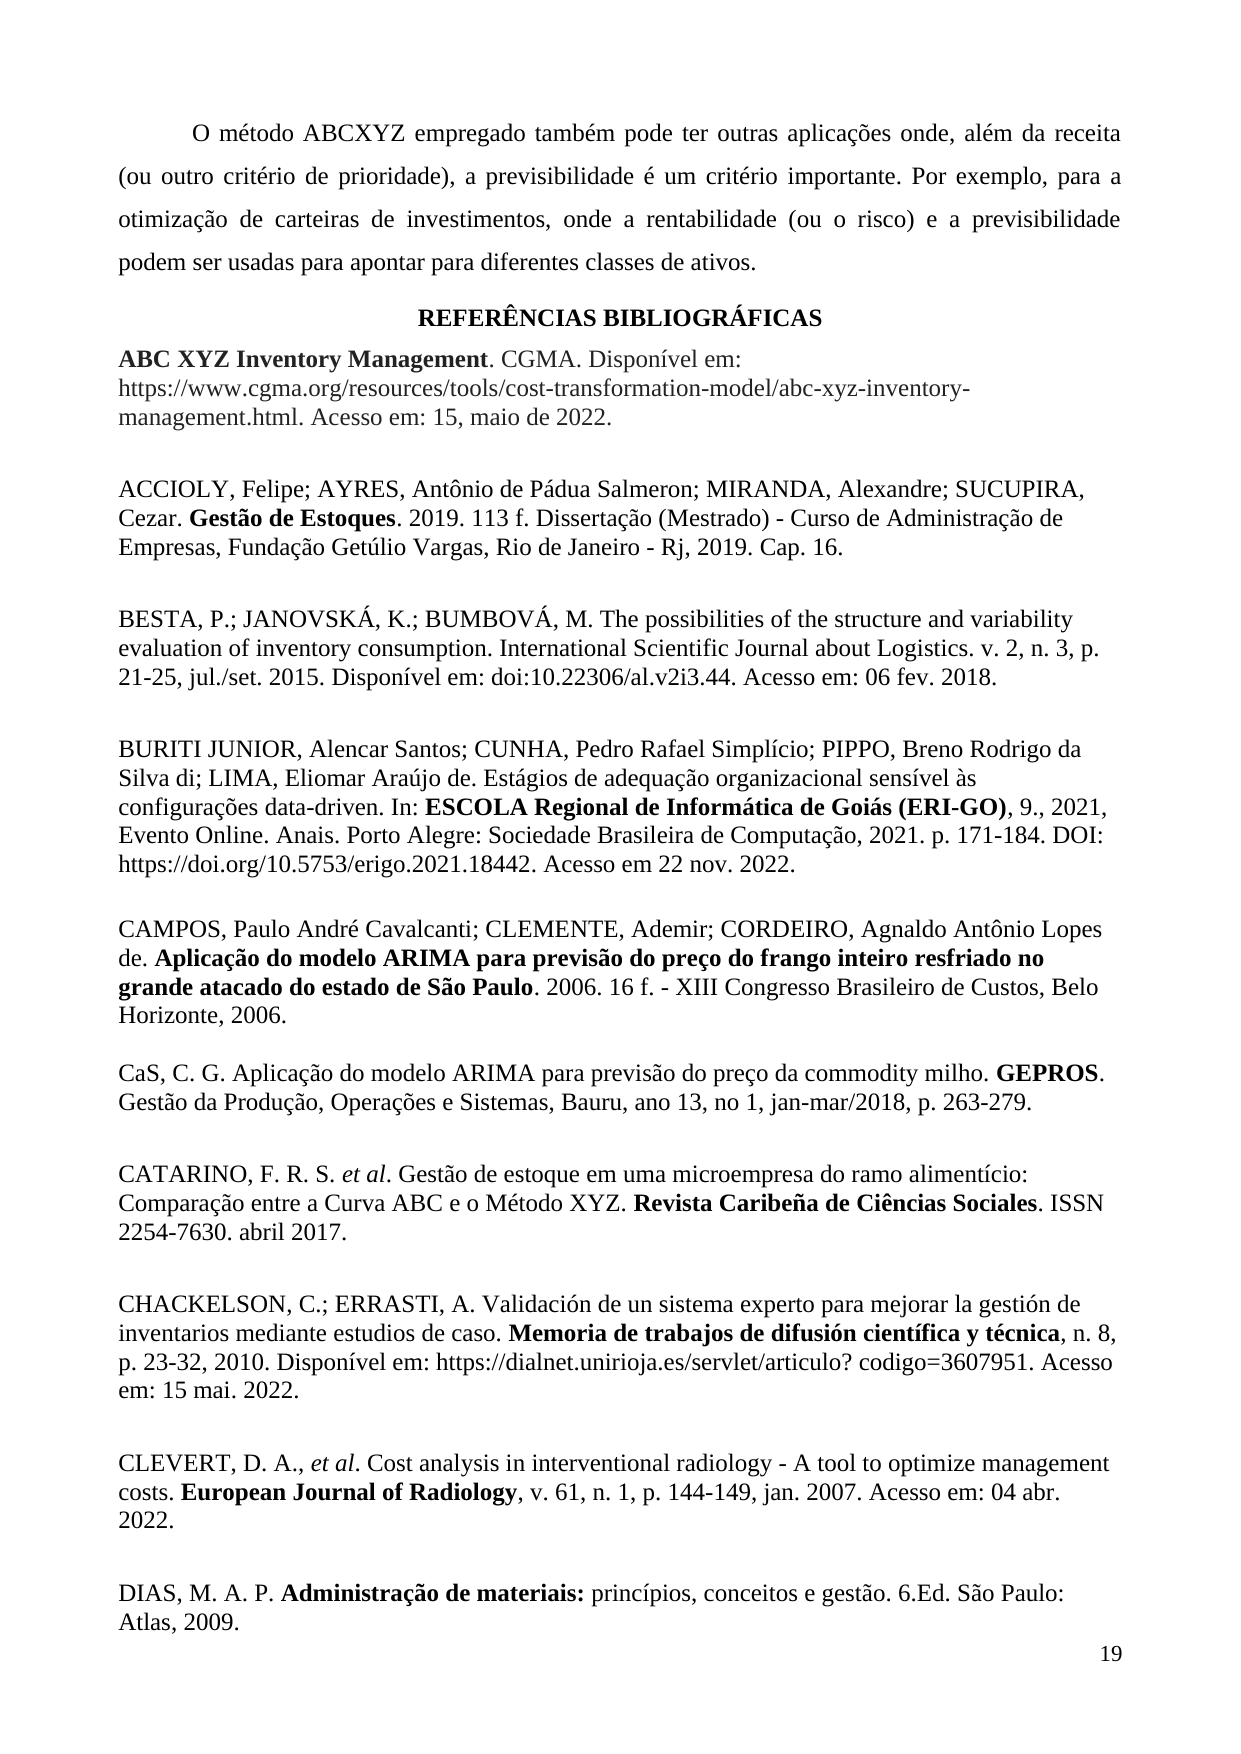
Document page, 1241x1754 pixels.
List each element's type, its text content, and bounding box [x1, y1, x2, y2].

text CAMPOS, Paulo André Cavalcanti; CLEMENTE, Ademir; CORDEIRO, Agnaldo Antônio Lopes de. Aplicação do modelo ARIMA para previsão do preço do frango inteiro resfriado no grande atacado do estado de São Paulo. 2006. 16 f. - XIII Congresso Brasileiro de Custos, Belo Horizonte, 2006. [118, 914, 1122, 1029]
text BURITI JUNIOR, Alencar Santos; CUNHA, Pedro Rafael Simplício; PIPPO, Breno Rodrigo da Silva di; LIMA, Eliomar Araújo de. Estágios de adequação organizacional sensível às configurações data-driven. In: ESCOLA Regional de Informática de Goiás (ERI-GO), 9., 2021, Evento Online. Anais. Porto Alegre: Sociedade Brasileira de Computação, 2021. p. 171-184. DOI: https://doi.org/10.5753/erigo.2021.18442. Acesso em 22 nov. 2022. [118, 734, 1122, 878]
text CHACKELSON, C.; ERRASTI, A. Validación de un sistema experto para mejorar la gestión de inventarios mediante estudios de caso. Memoria de trabajos de difusión científica y técnica, n. 8, p. 23-32, 2010. Disponível em: https://dialnet.unirioja.es/servlet/articulo? codigo=3607951. Acesso em: 15 mai. 2022. [118, 1289, 1122, 1404]
text ACCIOLY, Felipe; AYRES, Antônio de Pádua Salmeron; MIRANDA, Alexandre; SUCUPIRA, Cezar. Gestão de Estoques. 2019. 113 f. Dissertação (Mestrado) - Curso de Administração de Empresas, Fundação Getúlio Vargas, Rio de Janeiro - Rj, 2019. Cap. 16. [118, 474, 1122, 561]
text ABC XYZ Inventory Management. CGMA. Disponível em: https://www.cgma.org/resources/tools/cost-transformation-model/abc-xyz-inventory-management.html. Acesso em: 15, maio de 2022. [612, 344, 1122, 431]
text CaS, C. G. Aplicação do modelo ARIMA para previsão do preço da commodity milho. GEPROS. Gestão da Produção, Operações e Sistemas, Bauru, ano 13, no 1, jan-mar/2018, p. 263-279. [118, 1058, 1122, 1116]
text CLEVERT, D. A., et al. Cost analysis in interventional radiology - A tool to optimize management costs. European Journal of Radiology, v. 61, n. 1, p. 144-149, jan. 2007. Acesso em: 04 abr. 2022. [118, 1448, 1122, 1534]
text BESTA, P.; JANOVSKÁ, K.; BUMBOVÁ, M. The possibilities of the structure and variability evaluation of inventory consumption. International Scientific Journal about Logistics. v. 2, n. 3, p. 21-25, jul./set. 2015. Disponível em: doi:10.22306/al.v2i3.44. Acesso em: 06 fev. 2018. [118, 604, 1122, 691]
subtitle referências BIBLIOGRÁFICAS [118, 303, 1122, 332]
text CATARINO, F. R. S. et al. Gestão de estoque em uma microempresa do ramo alimentício: Comparação entre a Curva ABC e o Método XYZ. Revista Caribeña de Ciências Sociales. ISSN 2254-7630. abril 2017. [118, 1159, 1122, 1246]
text O método ABCXYZ empregado também pode ter outras aplicações onde, além da receita (ou outro critério de prioridade), a previsibilidade é um critério importante. Por exemplo, para a otimização de carteiras de investimentos, onde a rentabilidade (ou o risco) e a previsibilidade podem ser usadas para apontar para diferentes classes de ativos. [118, 118, 1122, 276]
text DIAS, M. A. P. Administração de materiais: princípios, conceitos e gestão. 6.Ed. São Paulo: Atlas, 2009. [118, 1578, 1122, 1636]
